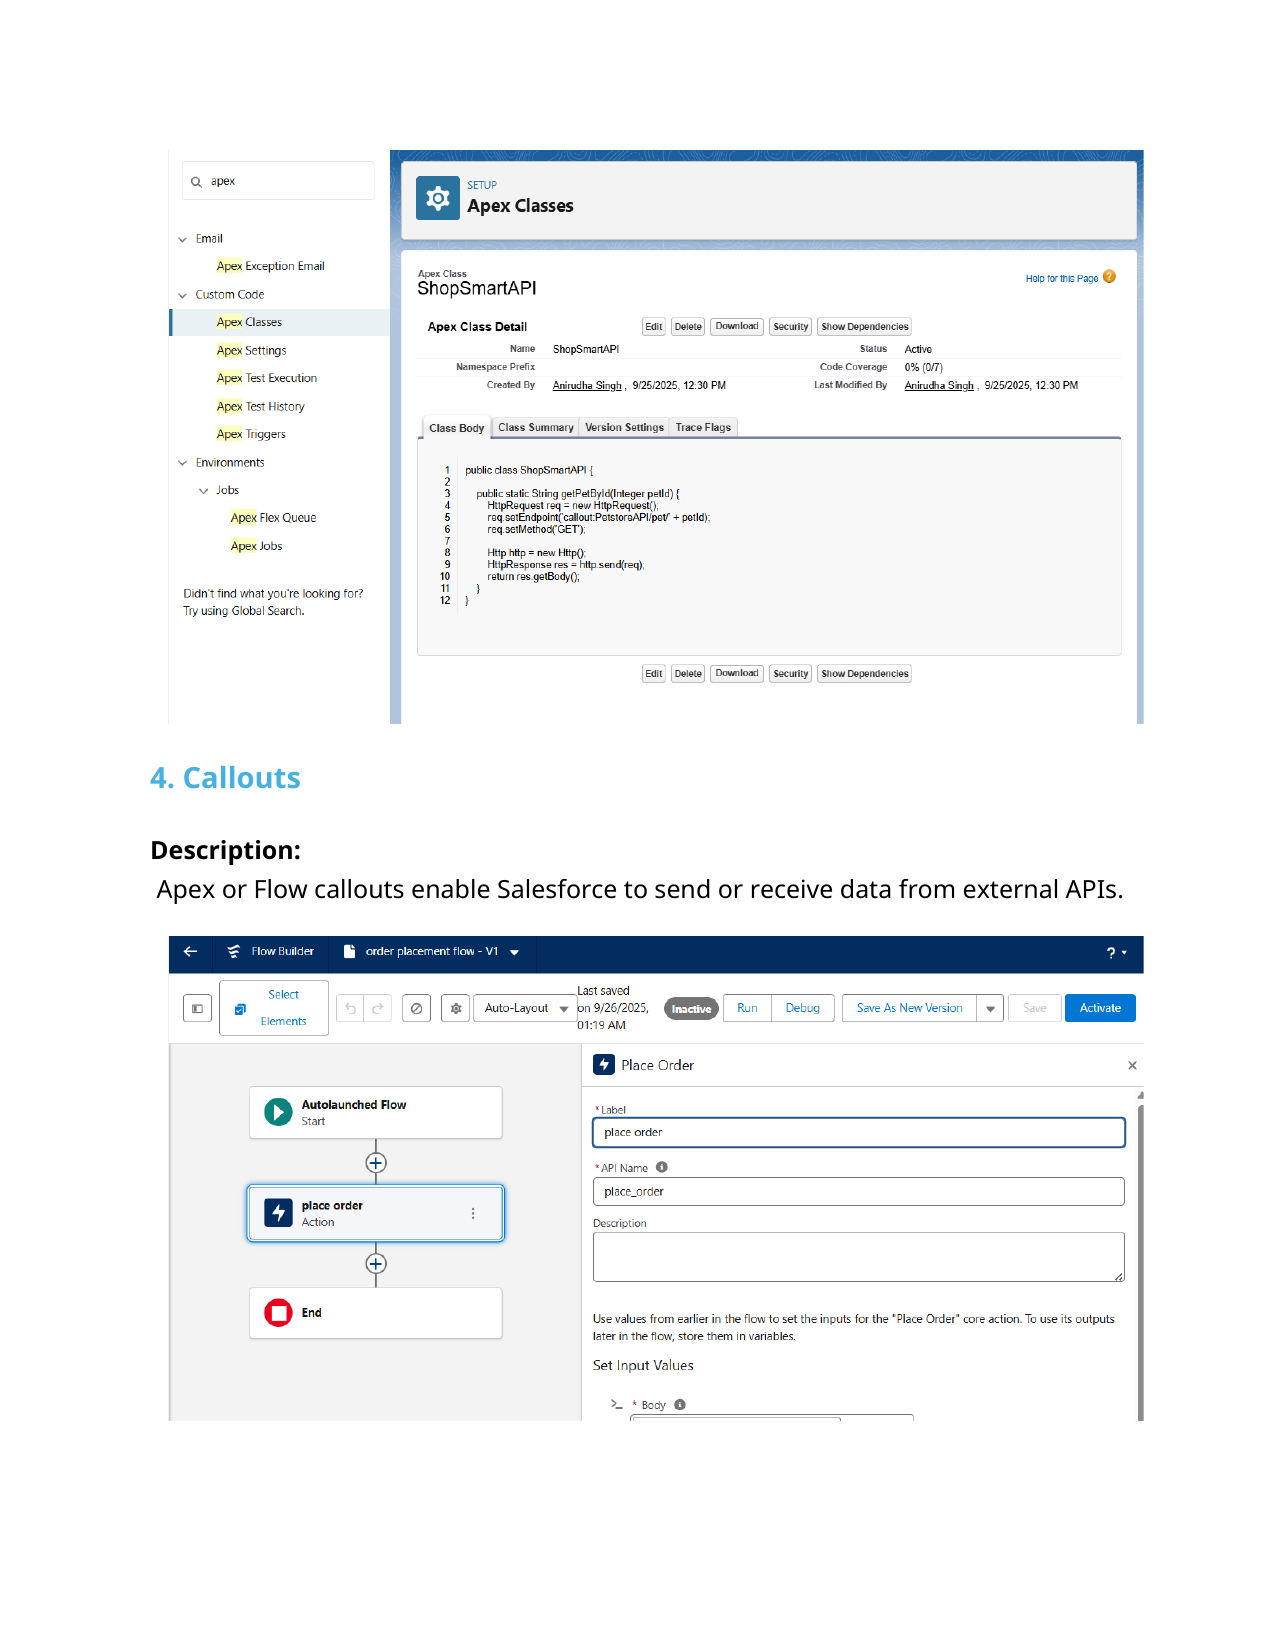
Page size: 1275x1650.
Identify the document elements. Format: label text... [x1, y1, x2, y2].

picture [168, 150, 1144, 724]
text 4. Callouts [150, 757, 1125, 797]
picture [168, 936, 1144, 1421]
text Description: Apex or Flow callouts enable Salesforce to send or receive data from external APIs. [150, 832, 1125, 906]
